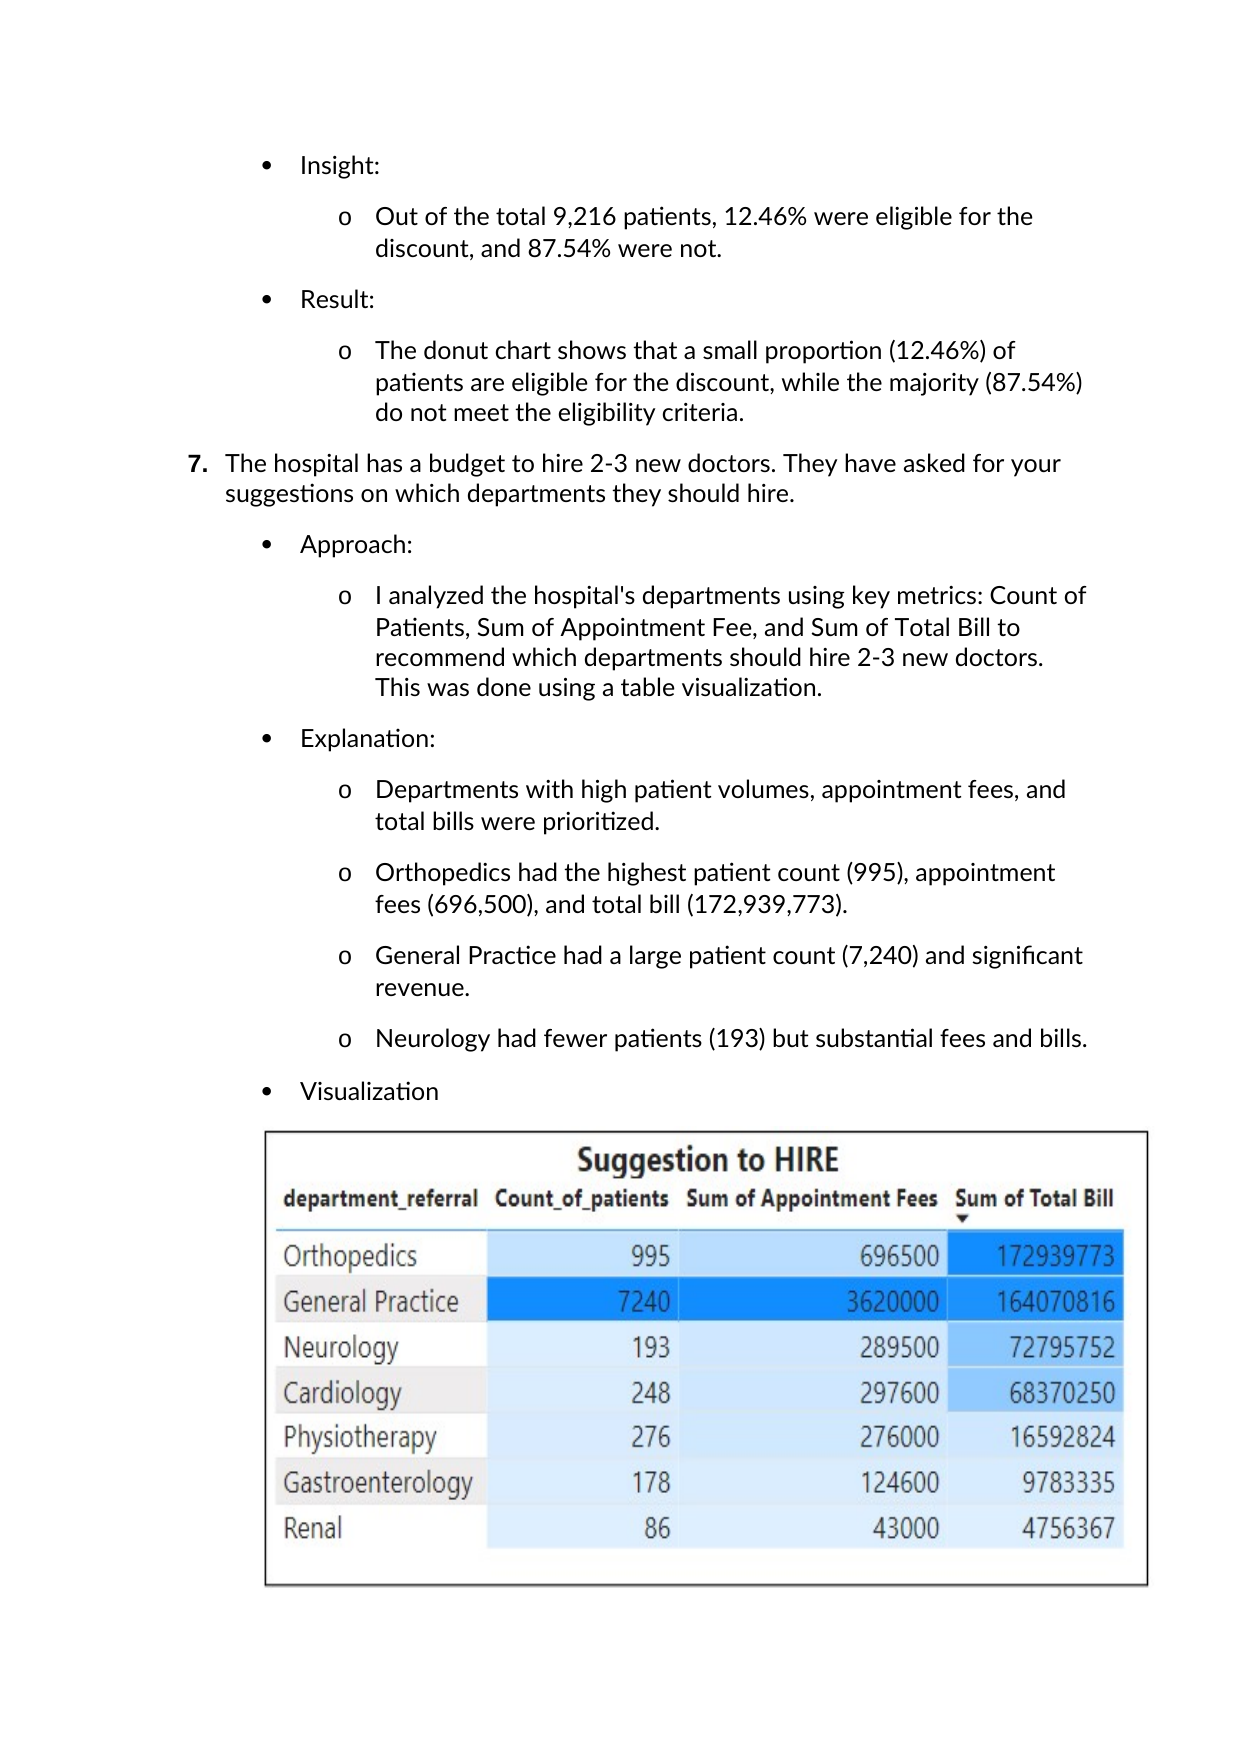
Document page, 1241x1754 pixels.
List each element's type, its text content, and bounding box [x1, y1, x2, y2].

list Insight: [262, 150, 1090, 180]
list The hospital has a budget to hire 2-3 new doctors. They have asked for your suggestions on which departments they should hire. [187, 448, 1090, 508]
list Approach: [262, 529, 1090, 559]
list Neurology had fewer patients (193) but substantial fees and bills. [337, 1023, 1090, 1055]
list Orthopedics had the highest patient count (995), appointment fees (696,500), and total bill (172,939,773). [337, 857, 1090, 919]
list Visualization [262, 1076, 1090, 1106]
list The donut chart shows that a small proportion (12.46%) of patients are eligible for the discount, while the majority (87.54%) do not meet the eligibility criteria. [337, 335, 1090, 427]
picture [262, 1126, 1157, 1593]
list General Practice had a large patient count (7,240) and significant revenue. [337, 940, 1090, 1002]
list Explanation: [262, 723, 1090, 753]
list I analyzed the hospital's departments using key metrics: Count of Patients, Sum of Appointment Fee, and Sum of Total Bill to recommend which departments should hire 2-3 new doctors. This was done using a table visualization. [337, 580, 1090, 702]
list Result: [262, 284, 1090, 314]
list Out of the total 9,216 patients, 12.46% were eligible for the discount, and 87.54% were not. [337, 201, 1090, 263]
list Departments with high patient volumes, appointment fees, and total bills were prioritized. [337, 774, 1090, 836]
